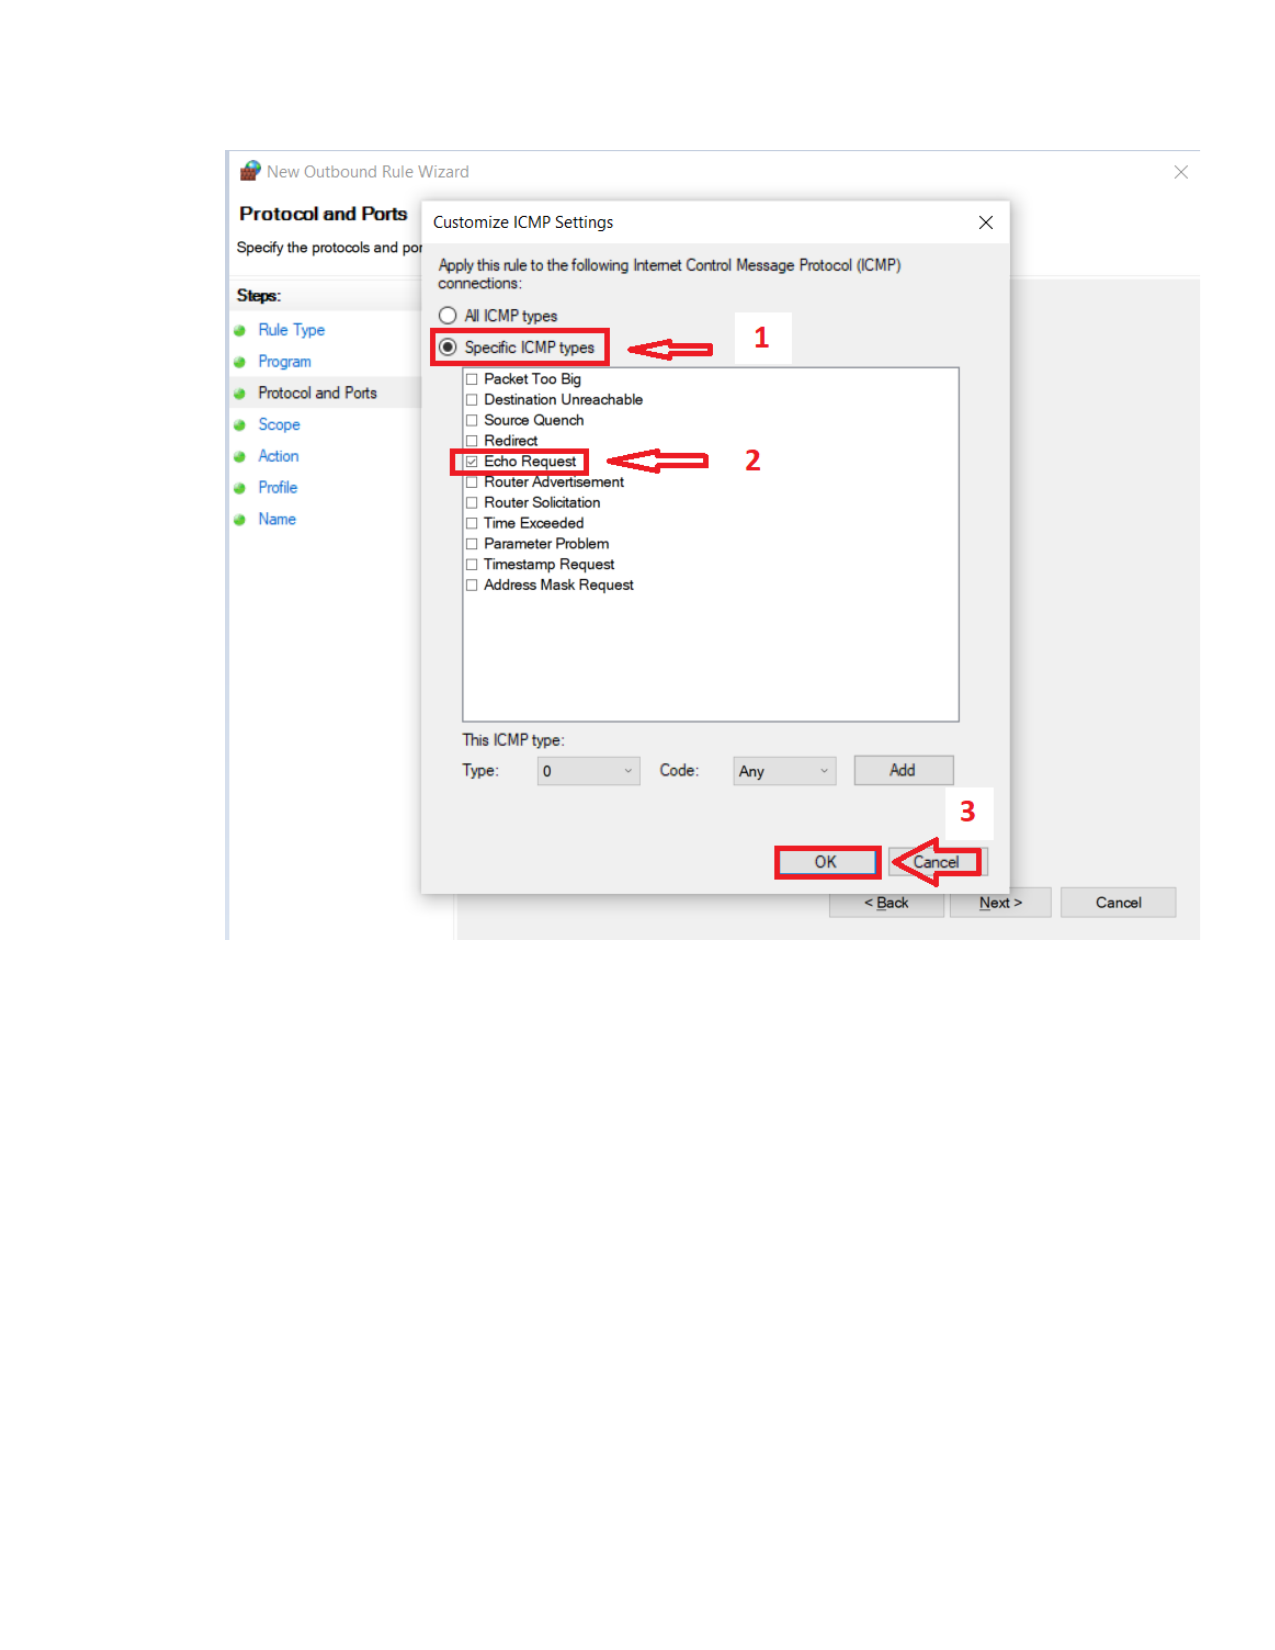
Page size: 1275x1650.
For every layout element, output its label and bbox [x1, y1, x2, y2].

picture [225, 150, 1200, 940]
